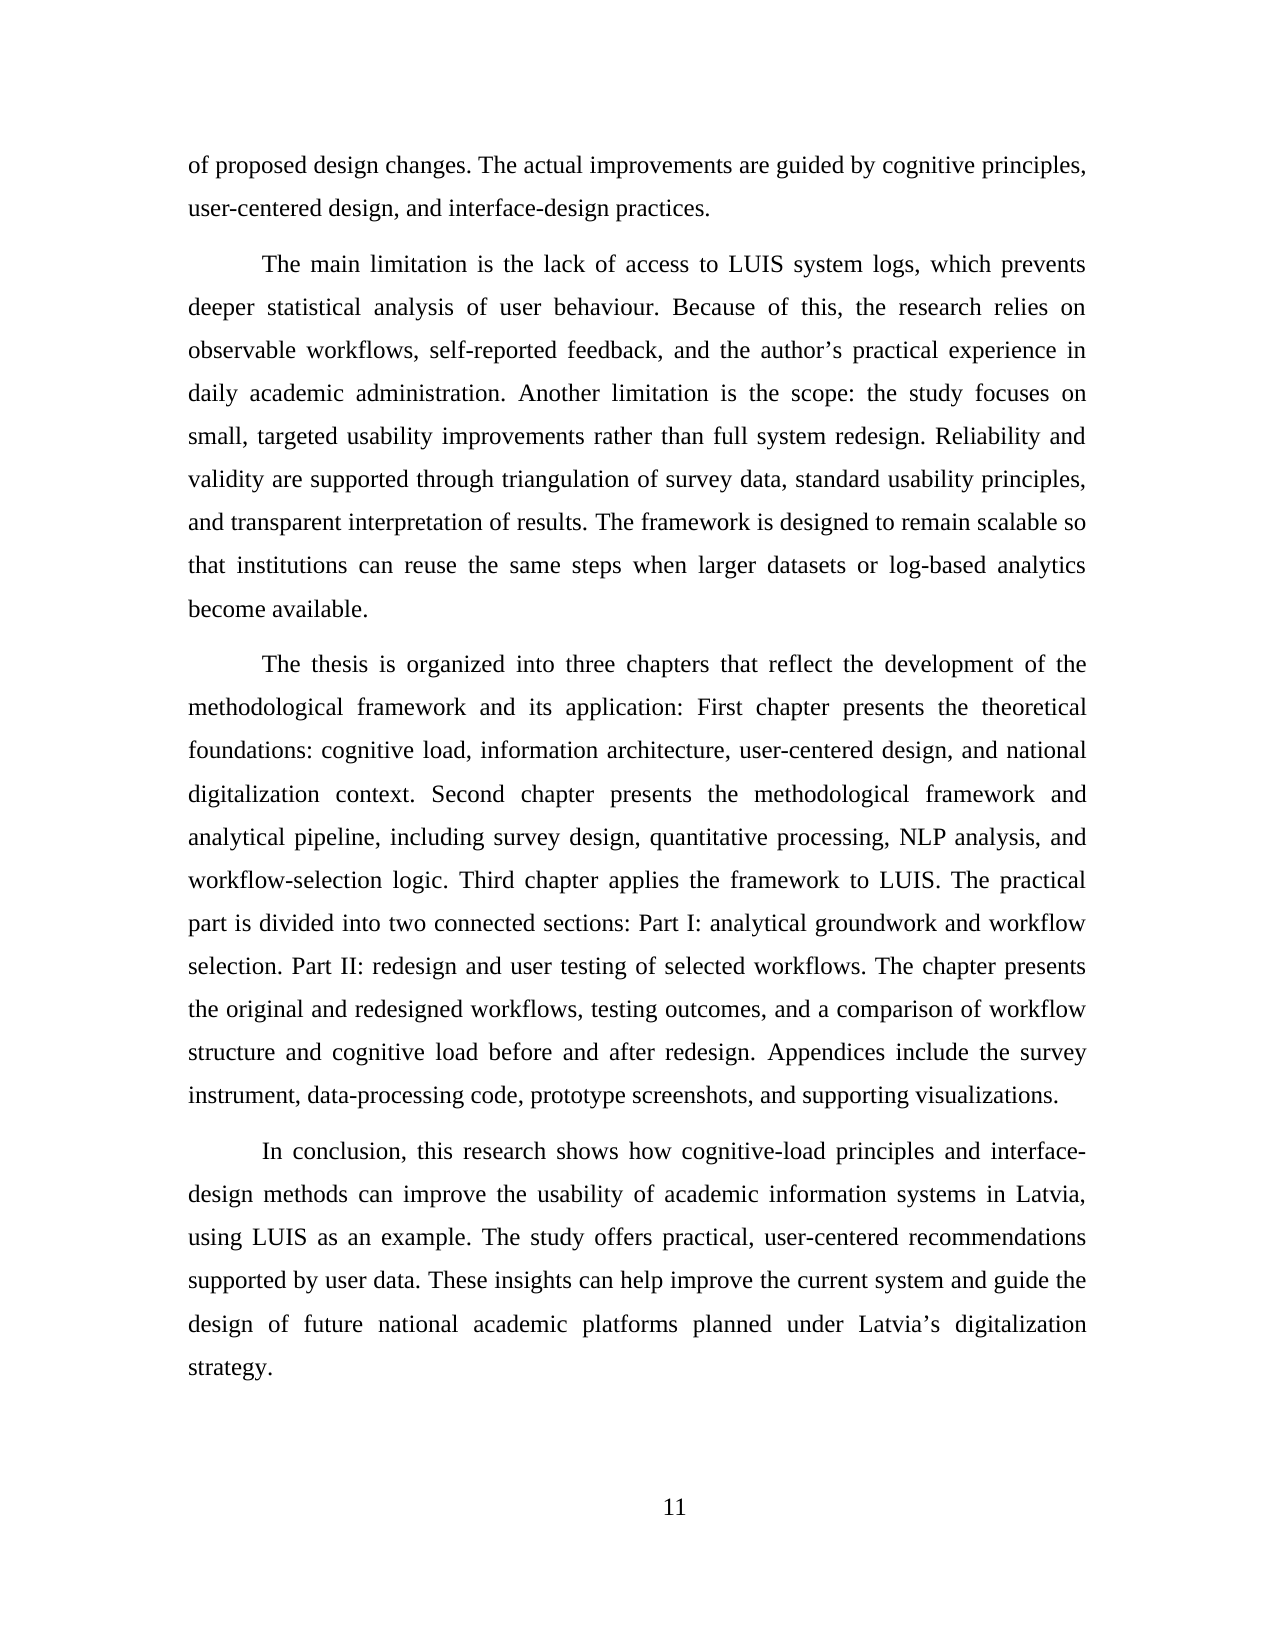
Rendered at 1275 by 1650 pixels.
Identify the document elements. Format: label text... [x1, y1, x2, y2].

text In conclusion, this research shows how cognitive-load principles and interface-design methods can improve the usability of academic information systems in Latvia, using LUIS as an example. The study offers practical, user-centered recommendations supported by user data. These insights can help improve the current system and guide the design of future national academic platforms planned under Latvia’s digitalization strategy. [188, 1136, 1087, 1381]
text The thesis is organized into three chapters that reflect the development of the methodological framework and its application: First chapter presents the theoretical foundations: cognitive load, information architecture, user-centered design, and national digitalization context. Second chapter presents the methodological framework and analytical pipeline, including survey design, quantitative processing, NLP analysis, and workflow-selection logic. Third chapter applies the framework to LUIS. The practical part is divided into two connected sections: Part I: analytical groundwork and workflow selection. Part II: redesign and user testing of selected workflows. The chapter presents the original and redesigned workflows, testing outcomes, and a comparison of workflow structure and cognitive load before and after redesign. Appendices include the survey instrument, data-processing code, prototype screenshots, and supporting visualizations. [188, 649, 1087, 1109]
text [188, 150, 1087, 222]
text The main limitation is the lack of access to LUIS system logs, which prevents deeper statistical analysis of user behaviour. Because of this, the research relies on observable workflows, self-reported feedback, and the author’s practical experience in daily academic administration. Another limitation is the scope: the study focuses on small, targeted usability improvements rather than full system redesign. Reliability and validity are supported through triangulation of survey data, standard usability principles, and transparent interpretation of results. The framework is designed to remain scalable so that institutions can reuse the same steps when larger datasets or log-based analytics become available. [188, 249, 1087, 622]
